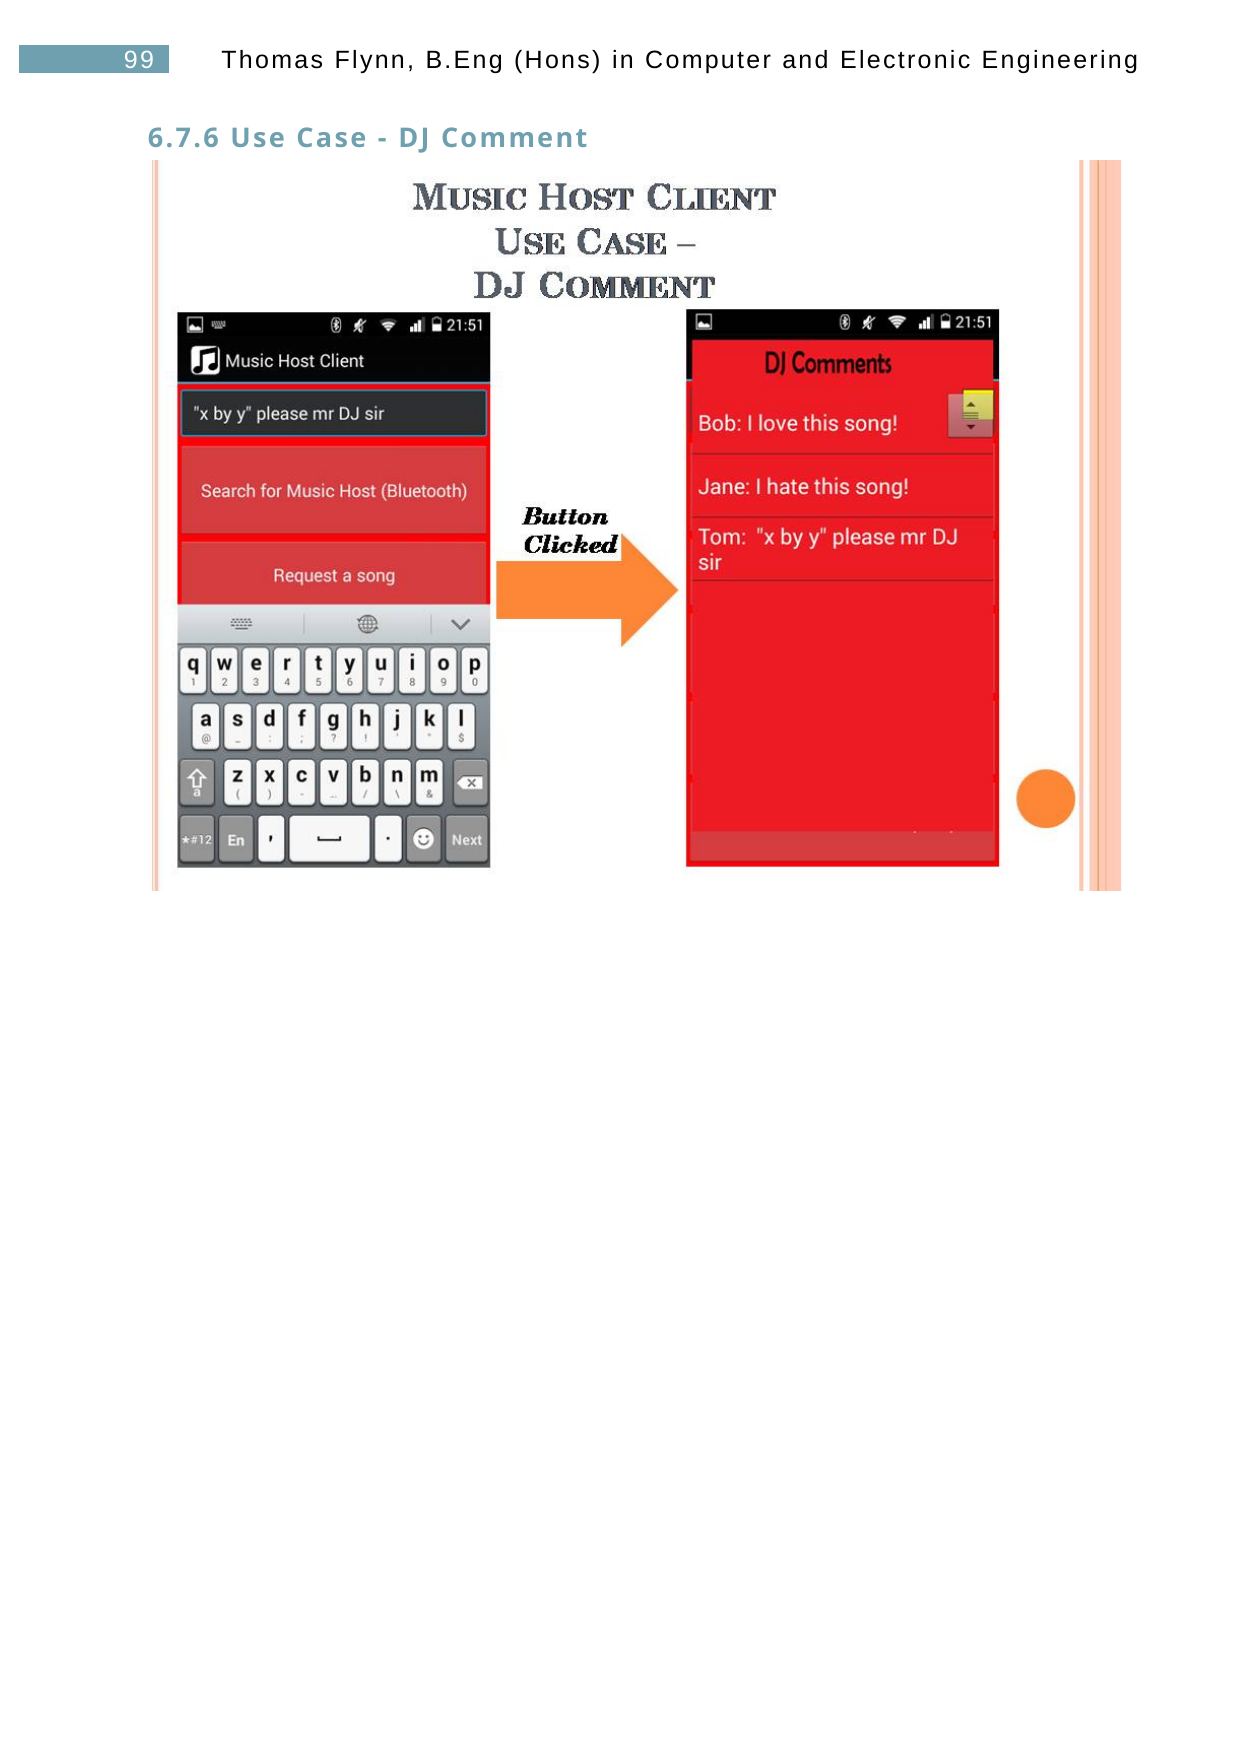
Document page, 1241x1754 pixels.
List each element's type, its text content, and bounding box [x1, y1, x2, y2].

picture [147, 160, 1122, 891]
subtitle 6.7.6 Use Case - DJ Comment [148, 118, 1122, 155]
